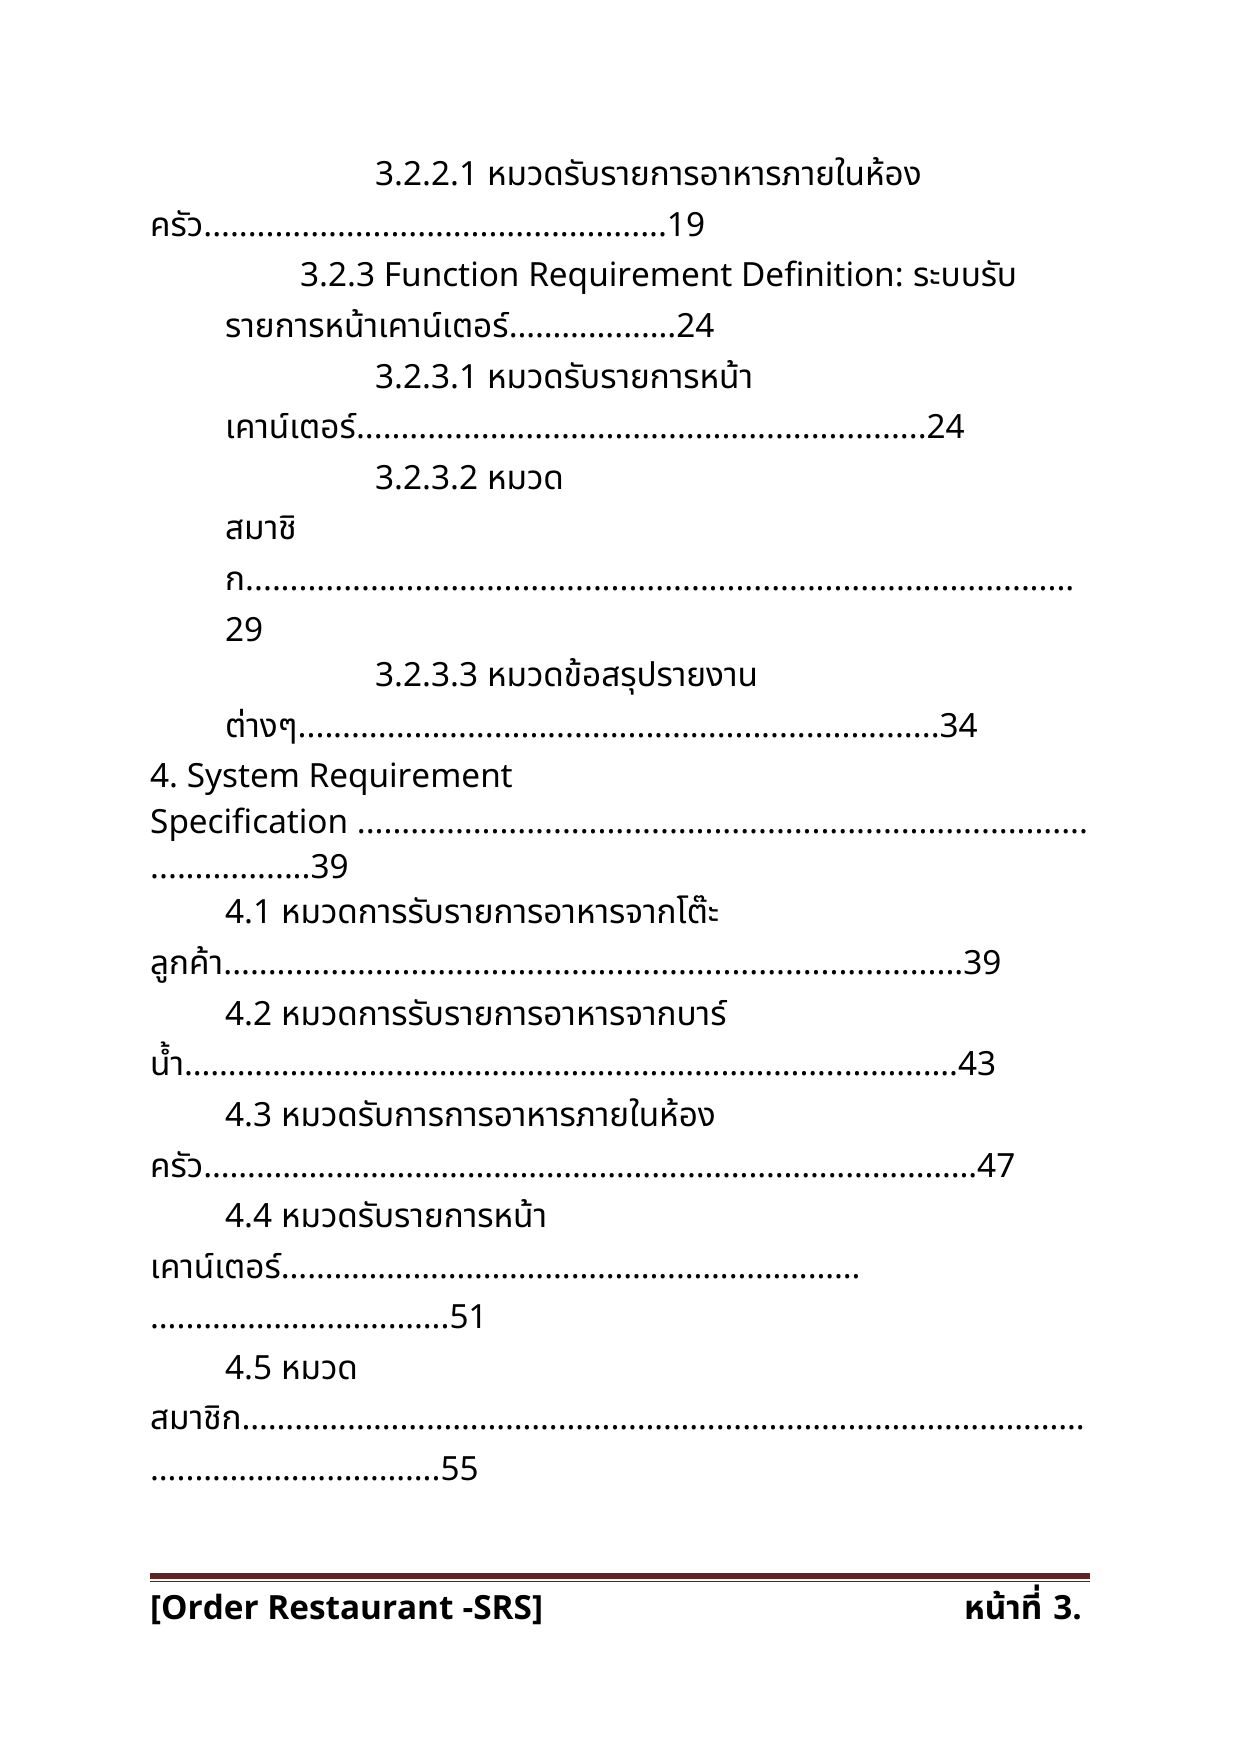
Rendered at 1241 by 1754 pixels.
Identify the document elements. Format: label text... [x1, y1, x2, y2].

text 3.2.3.3 หมวดข้อสรุปรายงานต่างๆ........................................................................34 [225, 651, 1090, 752]
text 4.2 หมวดการรับรายการอาหารจากบาร์น้ำ……………………………………………….………………..………….43 [150, 989, 1090, 1091]
text 3.2.3 Function Requirement Definition: ระบบรับรายการหน้าเคาน์เตอร์…………...….24 [225, 251, 1090, 352]
text 3.2.3.2 หมวดสมาชิก.............................................................................................29 [225, 454, 1090, 651]
text 3.2.2.1 หมวดรับรายการอาหารภายในห้องครัว....................................................19 [150, 150, 1090, 251]
text 4.3 หมวดรับการการอาหารภายในห้องครัว………………………………………………..……………..……………47 [150, 1091, 1090, 1192]
text 4.5 หมวดสมาชิก………………………………………………………………………………………..……………………….55 [150, 1344, 1090, 1495]
text 4.1 หมวดการรับรายการอาหารจากโต๊ะลูกค้า...................................................................................39 [150, 888, 1090, 989]
text 4.4 หมวดรับรายการหน้าเคาน์เตอร์……………………………………………………………..…………….………….51 [150, 1192, 1090, 1344]
text 4. System Requirement Specification ....................................................................................................39 [150, 752, 1090, 888]
text 3.2.3.1 หมวดรับรายการหน้าเคาน์เตอร์................................................................24 [225, 352, 1090, 454]
